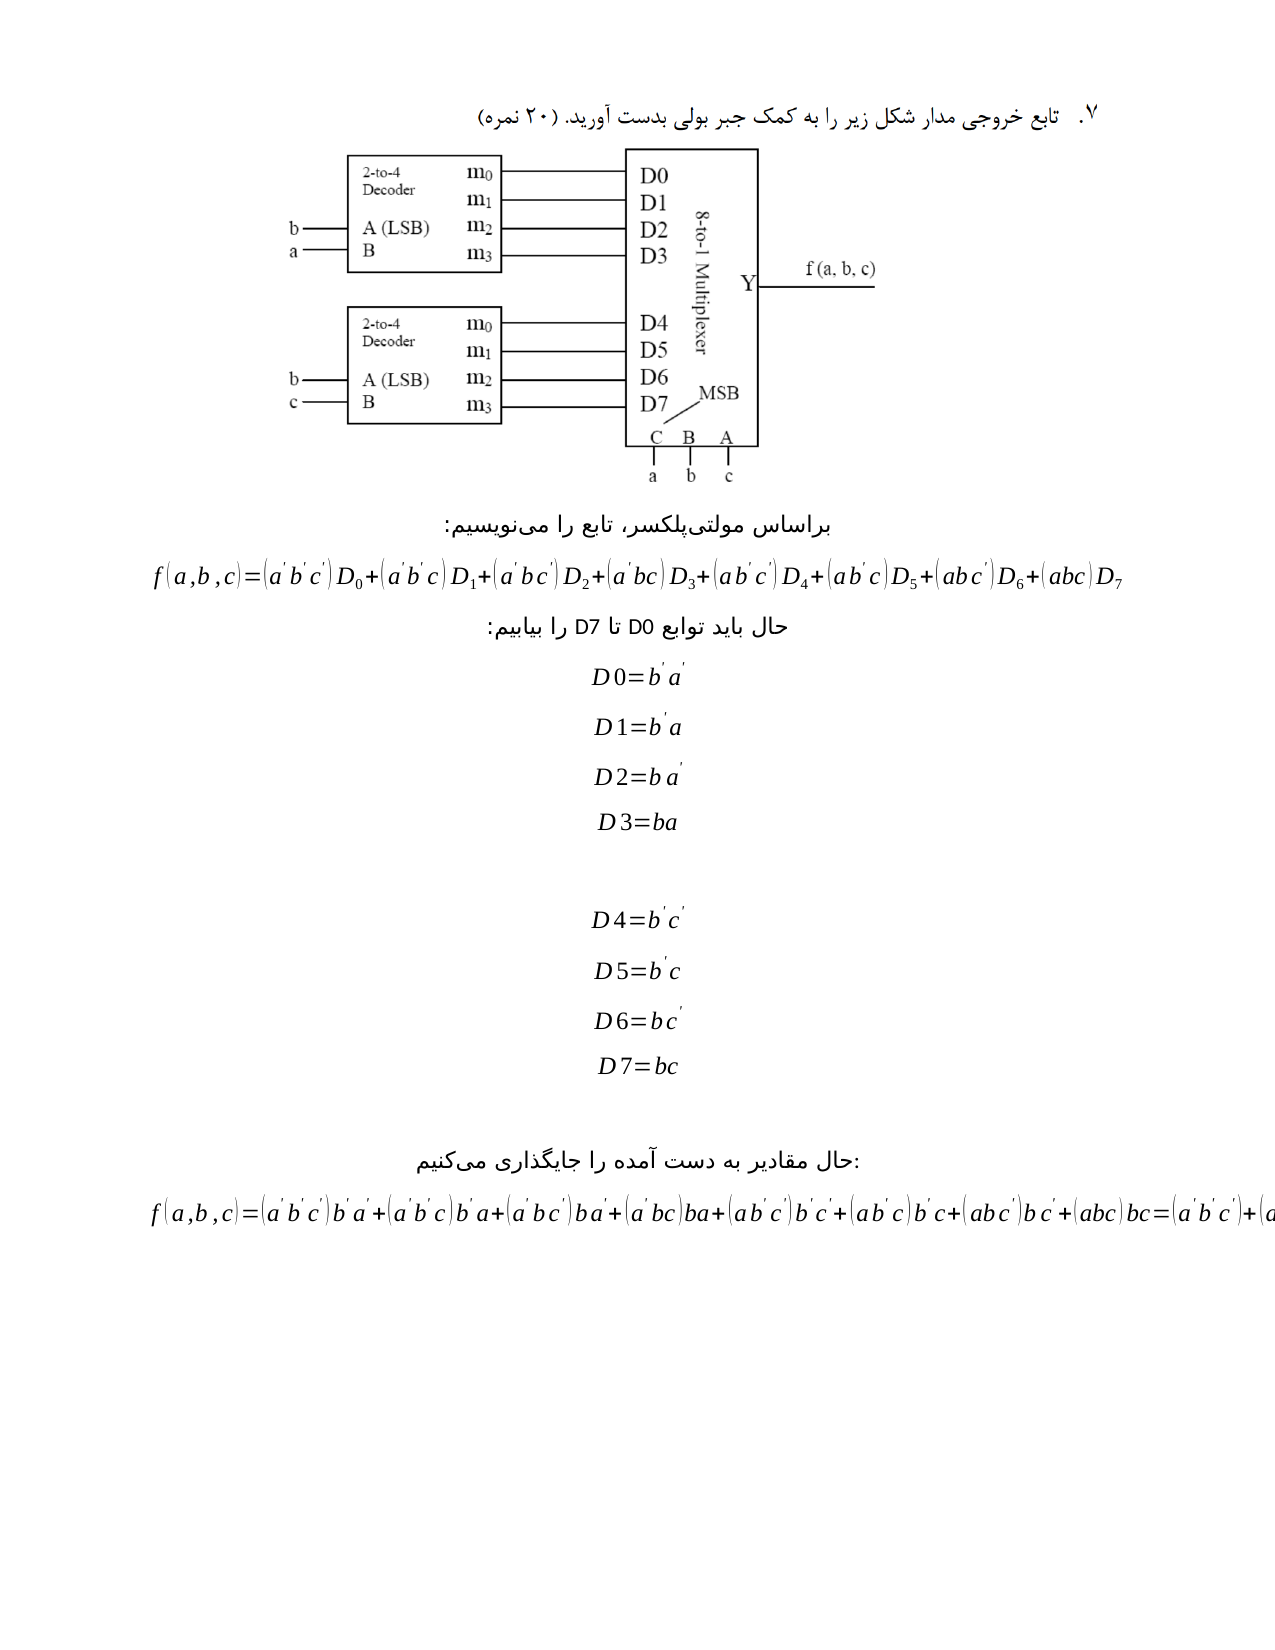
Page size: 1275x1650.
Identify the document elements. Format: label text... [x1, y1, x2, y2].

picture [150, 73, 1125, 509]
text براساس مولتی‌پلکسر، تابع را می‌نویسیم: [150, 509, 1125, 538]
text حال باید توابع D0 تا D7 را بیابیم: [150, 612, 1125, 640]
text حال مقادیر به دست آمده را جایگذاری می‌کنیم: [150, 1146, 1125, 1174]
